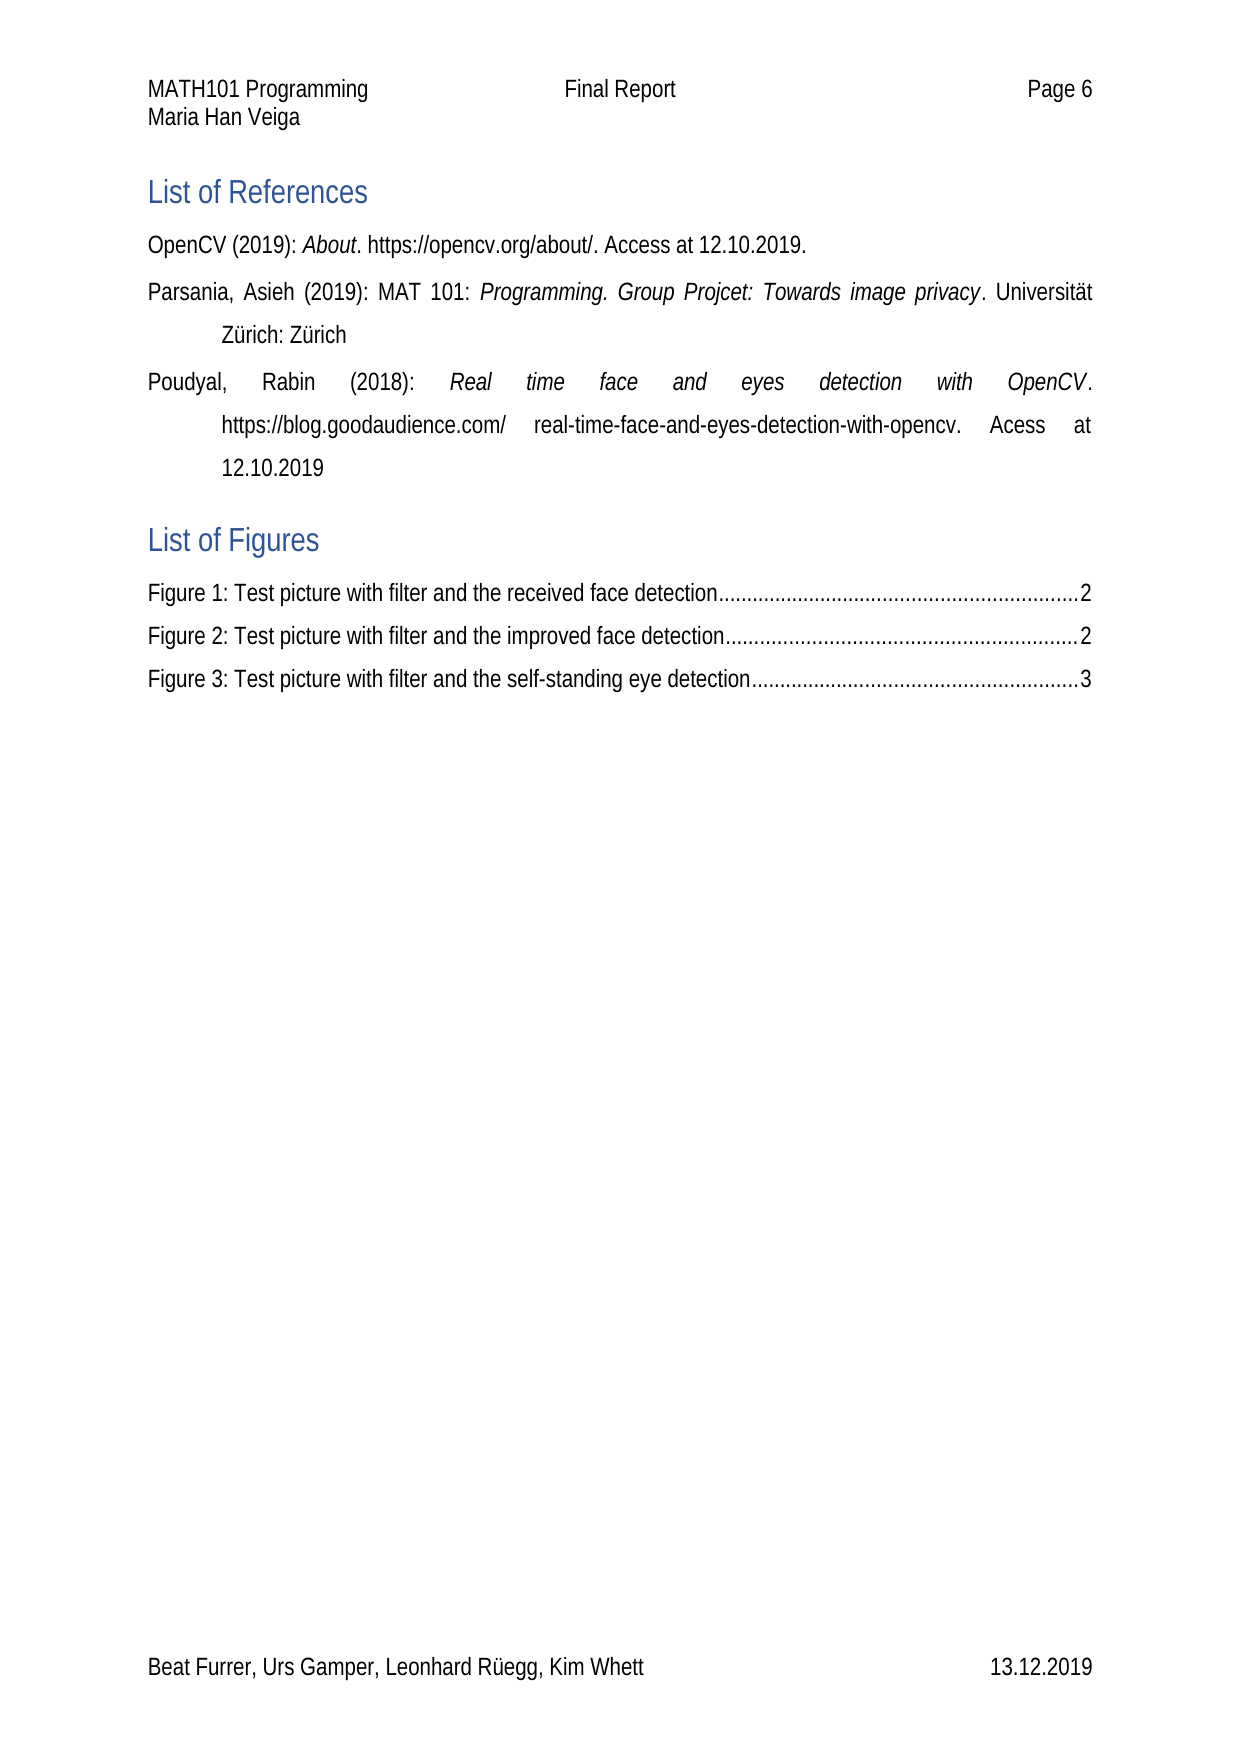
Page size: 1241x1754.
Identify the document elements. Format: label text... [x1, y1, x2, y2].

text Figure 2: Test picture with filter and the improved face detection 2 [148, 621, 1093, 649]
subtitle List of Figures [148, 521, 1093, 559]
subtitle List of References [148, 173, 1093, 211]
text OpenCV (2019): About. https://opencv.org/about/. Access at 12.10.2019. [148, 230, 1093, 258]
text Parsania, Asieh (2019): MAT 101: Programming. Group Projcet: Towards image privacy. Universität Zürich: Zürich [148, 277, 1093, 348]
text Poudyal, Rabin (2018): Real time face and eyes detection with OpenCV. https://blog.goodaudience.com/ real-time-face-and-eyes-detection-with-opencv. Acess at 12.10.2019 [148, 367, 1093, 481]
text Figure 1: Test picture with filter and the received face detection 2 [148, 578, 1093, 607]
text Figure 3: Test picture with filter and the self-standing eye detection 3 [148, 664, 1093, 692]
